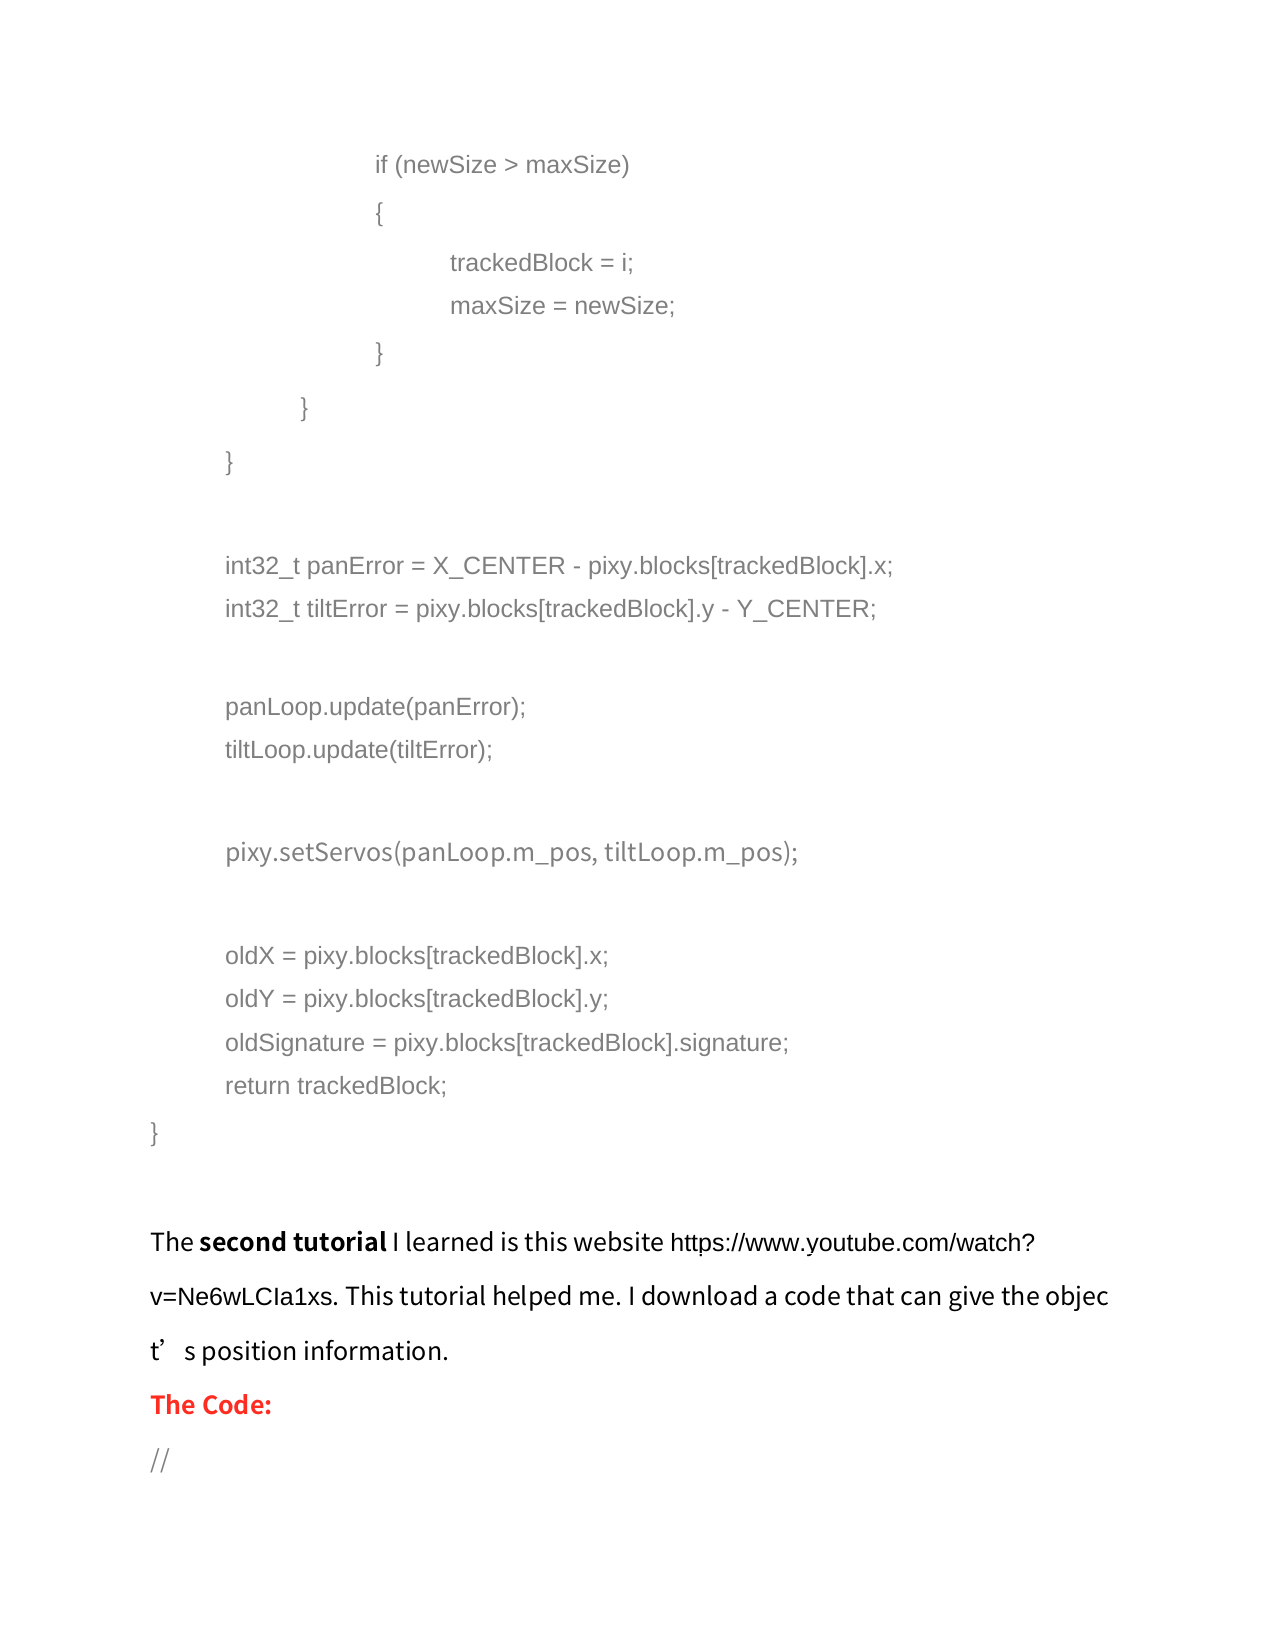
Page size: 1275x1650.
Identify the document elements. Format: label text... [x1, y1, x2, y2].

text The Code: [150, 1386, 1125, 1422]
text if (newSize > maxSize) [150, 150, 1125, 179]
text tiltLoop.update(tiltError); [150, 735, 1125, 764]
text } [150, 334, 1125, 370]
text } [150, 442, 1125, 479]
text The second tutorial I learned is this website https://www.youtube.com/watch?v=Ne6wLCIa1xs. This tutorial helped me. I download a code that can give the object’s position information. [150, 1222, 1125, 1367]
text oldY = pixy.blocks[trackedBlock].y; [150, 984, 1125, 1013]
text int32_t tiltError = pixy.blocks[trackedBlock].y - Y_CENTER; [150, 594, 1125, 623]
text } [150, 1114, 1125, 1150]
text return trackedBlock; [150, 1071, 1125, 1099]
text trackedBlock = i; [150, 247, 1125, 276]
text int32_t panError = X_CENTER - pixy.blocks[trackedBlock].x; [150, 551, 1125, 580]
text pixy.setServos(panLoop.m_pos, tiltLoop.m_pos); [150, 832, 1125, 869]
text panLoop.update(panError); [150, 692, 1125, 721]
text maxSize = newSize; [150, 291, 1125, 319]
text { [150, 193, 1125, 229]
text oldSignature = pixy.blocks[trackedBlock].signature; [150, 1027, 1125, 1056]
text } [150, 388, 1125, 424]
text oldX = pixy.blocks[trackedBlock].x; [150, 941, 1125, 970]
text // [150, 1440, 1125, 1476]
